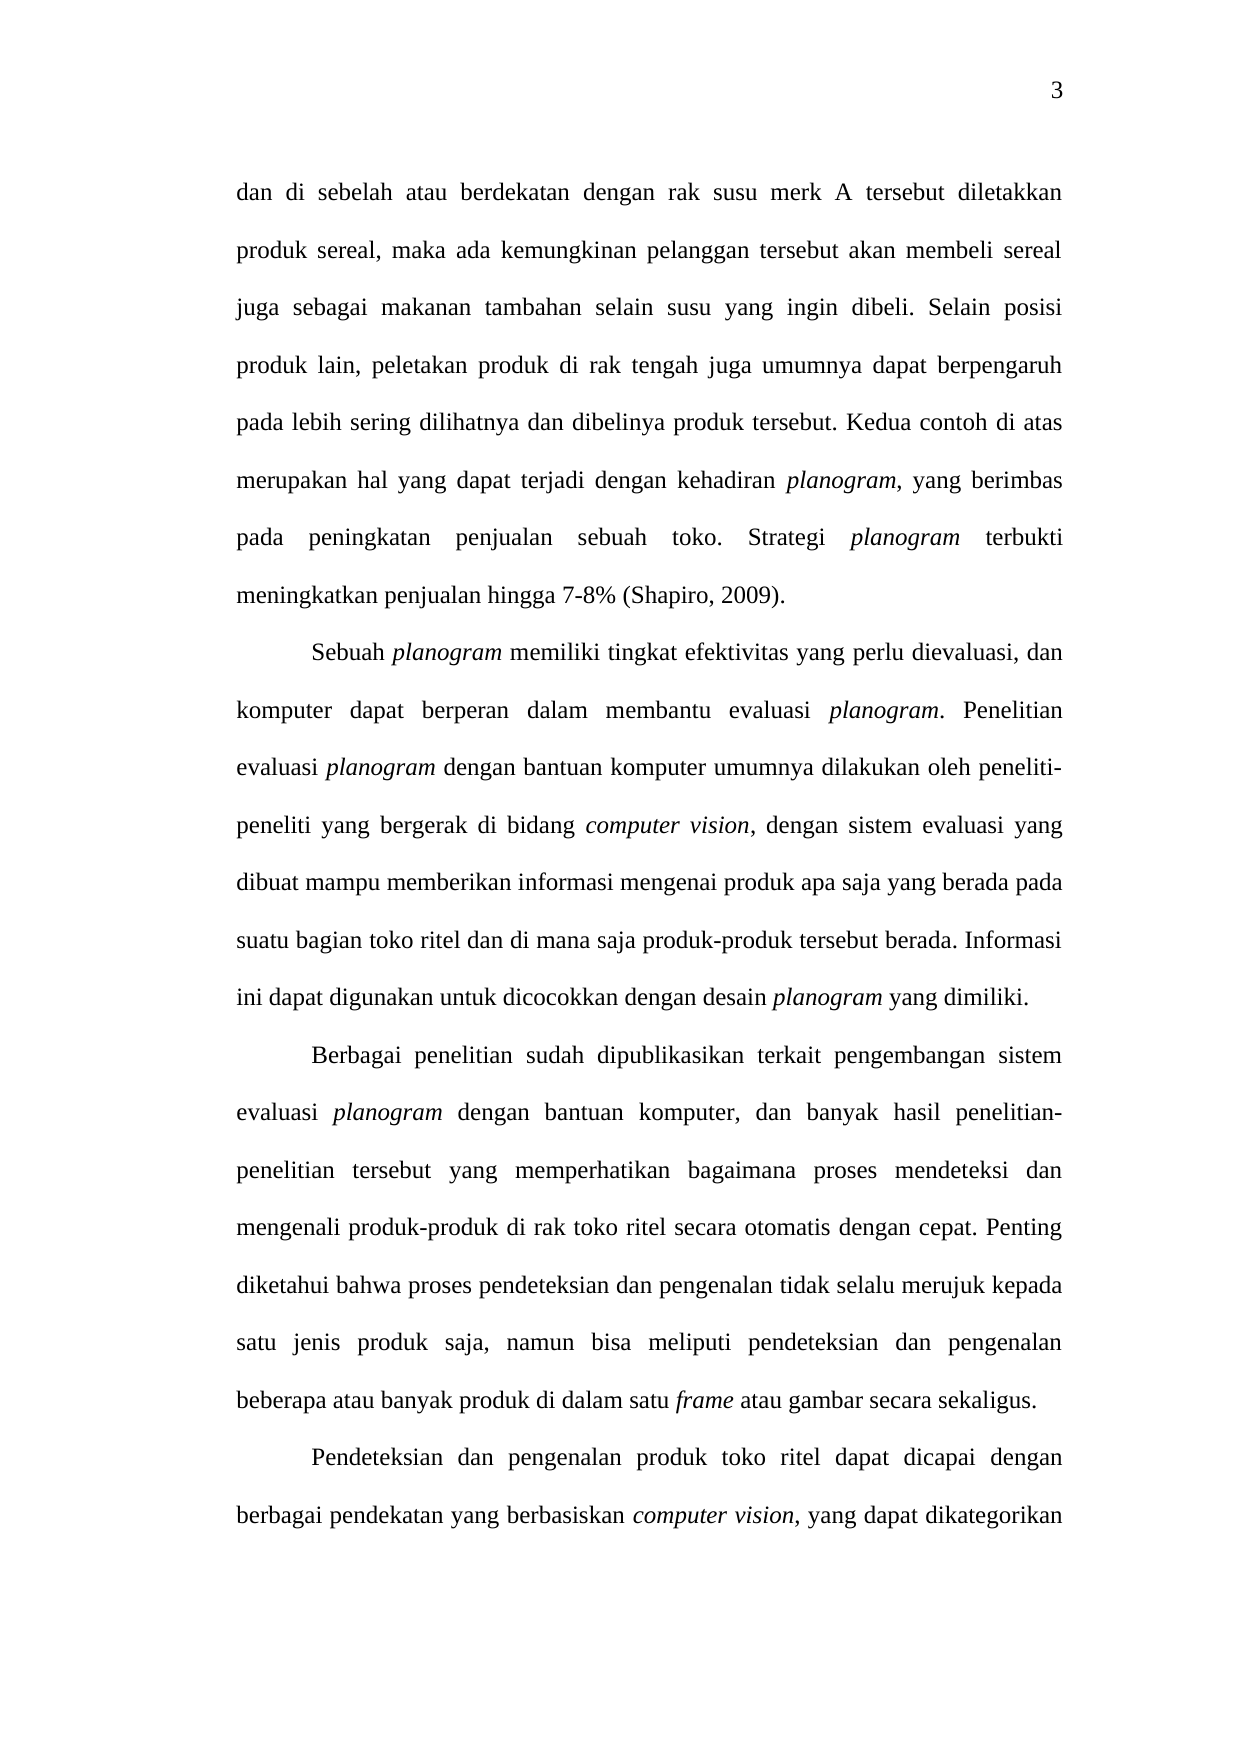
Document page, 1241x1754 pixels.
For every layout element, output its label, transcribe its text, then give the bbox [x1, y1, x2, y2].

text Sebuah planogram memiliki tingkat efektivitas yang perlu dievaluasi, dan komputer dapat berperan dalam membantu evaluasi planogram. Penelitian evaluasi planogram dengan bantuan komputer umumnya dilakukan oleh peneliti-peneliti yang bergerak di bidang computer vision, dengan sistem evaluasi yang dibuat mampu memberikan informasi mengenai produk apa saja yang berada pada suatu bagian toko ritel dan di mana saja produk-produk tersebut berada. Informasi ini dapat digunakan untuk dicocokkan dengan desain planogram yang dimiliki. [236, 637, 1063, 1011]
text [236, 177, 1063, 608]
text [236, 1442, 1063, 1528]
text Berbagai penelitian sudah dipublikasikan terkait pengembangan sistem evaluasi planogram dengan bantuan komputer, dan banyak hasil penelitian-penelitian tersebut yang memperhatikan bagaimana proses mendeteksi dan mengenali produk-produk di rak toko ritel secara otomatis dengan cepat. Penting diketahui bahwa proses pendeteksian dan pengenalan tidak selalu merujuk kepada satu jenis produk saja, namun bisa meliputi pendeteksian dan pengenalan beberapa atau banyak produk di dalam satu frame atau gambar secara sekaligus. [236, 1040, 1063, 1413]
